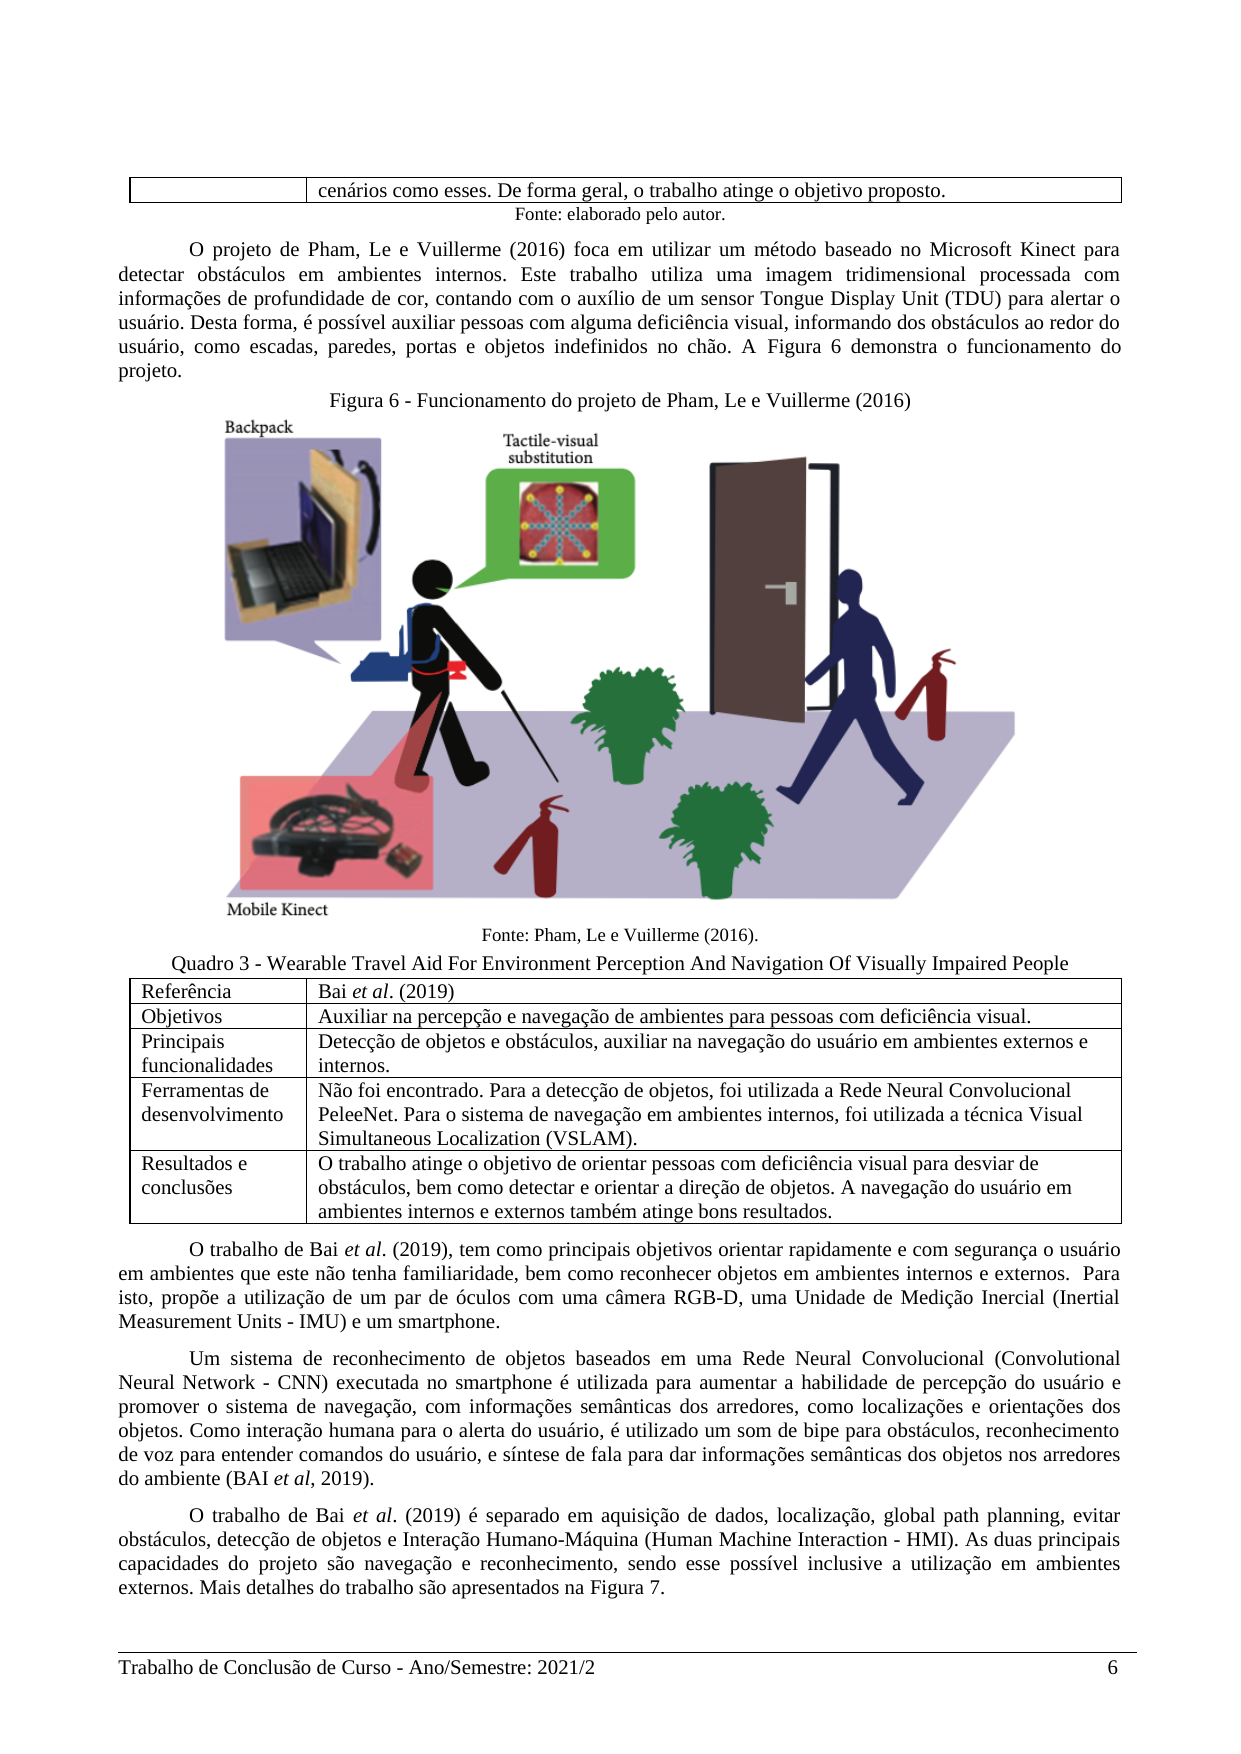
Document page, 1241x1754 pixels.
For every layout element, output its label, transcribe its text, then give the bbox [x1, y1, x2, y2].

table_cell Detecção de objetos e obstáculos, auxiliar na navegação do usuário em ambientes externos e internos. [307, 1029, 1121, 1077]
text O trabalho de Bai et al. (2019), tem como principais objetivos orientar rapidamente e com segurança o usuário em ambientes que este não tenha familiaridade, bem como reconhecer objetos em ambientes internos e externos. Para isto, propõe a utilização de um par de óculos com uma câmera RGB-D, uma Unidade de Medição Inercial (Inertial Measurement Units - IMU) e um smartphone. [118, 1237, 1122, 1333]
table_cell Objetivos [131, 1004, 306, 1028]
table_cell Não foi encontrado. Para a detecção de objetos, foi utilizada a Rede Neural Convolucional PeleeNet. Para o sistema de navegação em ambientes internos, foi utilizada a técnica Visual Simultaneous Localization (VSLAM). [307, 1078, 1121, 1150]
text O projeto de Pham, Le e Vuillerme (2016) foca em utilizar um método baseado no Microsoft Kinect para detectar obstáculos em ambientes internos. Este trabalho utiliza uma imagem tridimensional processada com informações de profundidade de cor, contando com o auxílio de um sensor Tongue Display Unit (TDU) para alertar o usuário. Desta forma, é possível auxiliar pessoas com alguma deficiência visual, informando dos obstáculos ao redor do usuário, como escadas, paredes, portas e objetos indefinidos no chão. A Figura 6 demonstra o funcionamento do projeto. [118, 237, 1122, 382]
table_cell O trabalho atinge o objetivo de orientar pessoas com deficiência visual para desviar de obstáculos, bem como detectar e orientar a direção de objetos. A navegação do usuário em ambientes internos e externos também atinge bons resultados. [307, 1151, 1121, 1223]
text O trabalho de Bai et al. (2019) é separado em aquisição de dados, localização, global path planning, evitar obstáculos, detecção de objetos e Interação Humano-Máquina (Human Machine Interaction - HMI). As duas principais capacidades do projeto são navegação e reconhecimento, sendo esse possível inclusive a utilização em ambientes externos. Mais detalhes do trabalho são apresentados na Figura 7. [118, 1502, 1122, 1599]
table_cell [131, 178, 306, 202]
table_header Bai et al. (2019) [307, 979, 1121, 1003]
text Fonte: Pham, Le e Vuillerme (2016). [118, 923, 1122, 945]
table_header Referência [131, 979, 306, 1003]
text Um sistema de reconhecimento de objetos baseados em uma Rede Neural Convolucional (Convolutional Neural Network - CNN) executada no smartphone é utilizada para aumentar a habilidade de percepção do usuário e promover o sistema de navegação, com informações semânticas dos arredores, como localizações e orientações dos objetos. Como interação humana para o alerta do usuário, é utilizado um som de bipe para obstáculos, reconhecimento de voz para entender comandos do usuário, e síntese de fala para dar informações semânticas dos objetos nos arredores do ambiente (BAI et al, 2019). [118, 1346, 1122, 1490]
text Quadro 3 - Wearable Travel Aid For Environment Perception And Navigation Of Visually Impaired People [118, 951, 1122, 975]
picture [222, 416, 1018, 922]
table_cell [307, 178, 1121, 202]
text Fonte: elaborado pelo autor. [118, 203, 1122, 225]
table_cell Principais funcionalidades [131, 1029, 306, 1077]
table_cell Ferramentas de desenvolvimento [131, 1078, 306, 1150]
table_cell Auxiliar na percepção e navegação de ambientes para pessoas com deficiência visual. [307, 1004, 1121, 1028]
table_cell Resultados e conclusões [131, 1151, 306, 1223]
